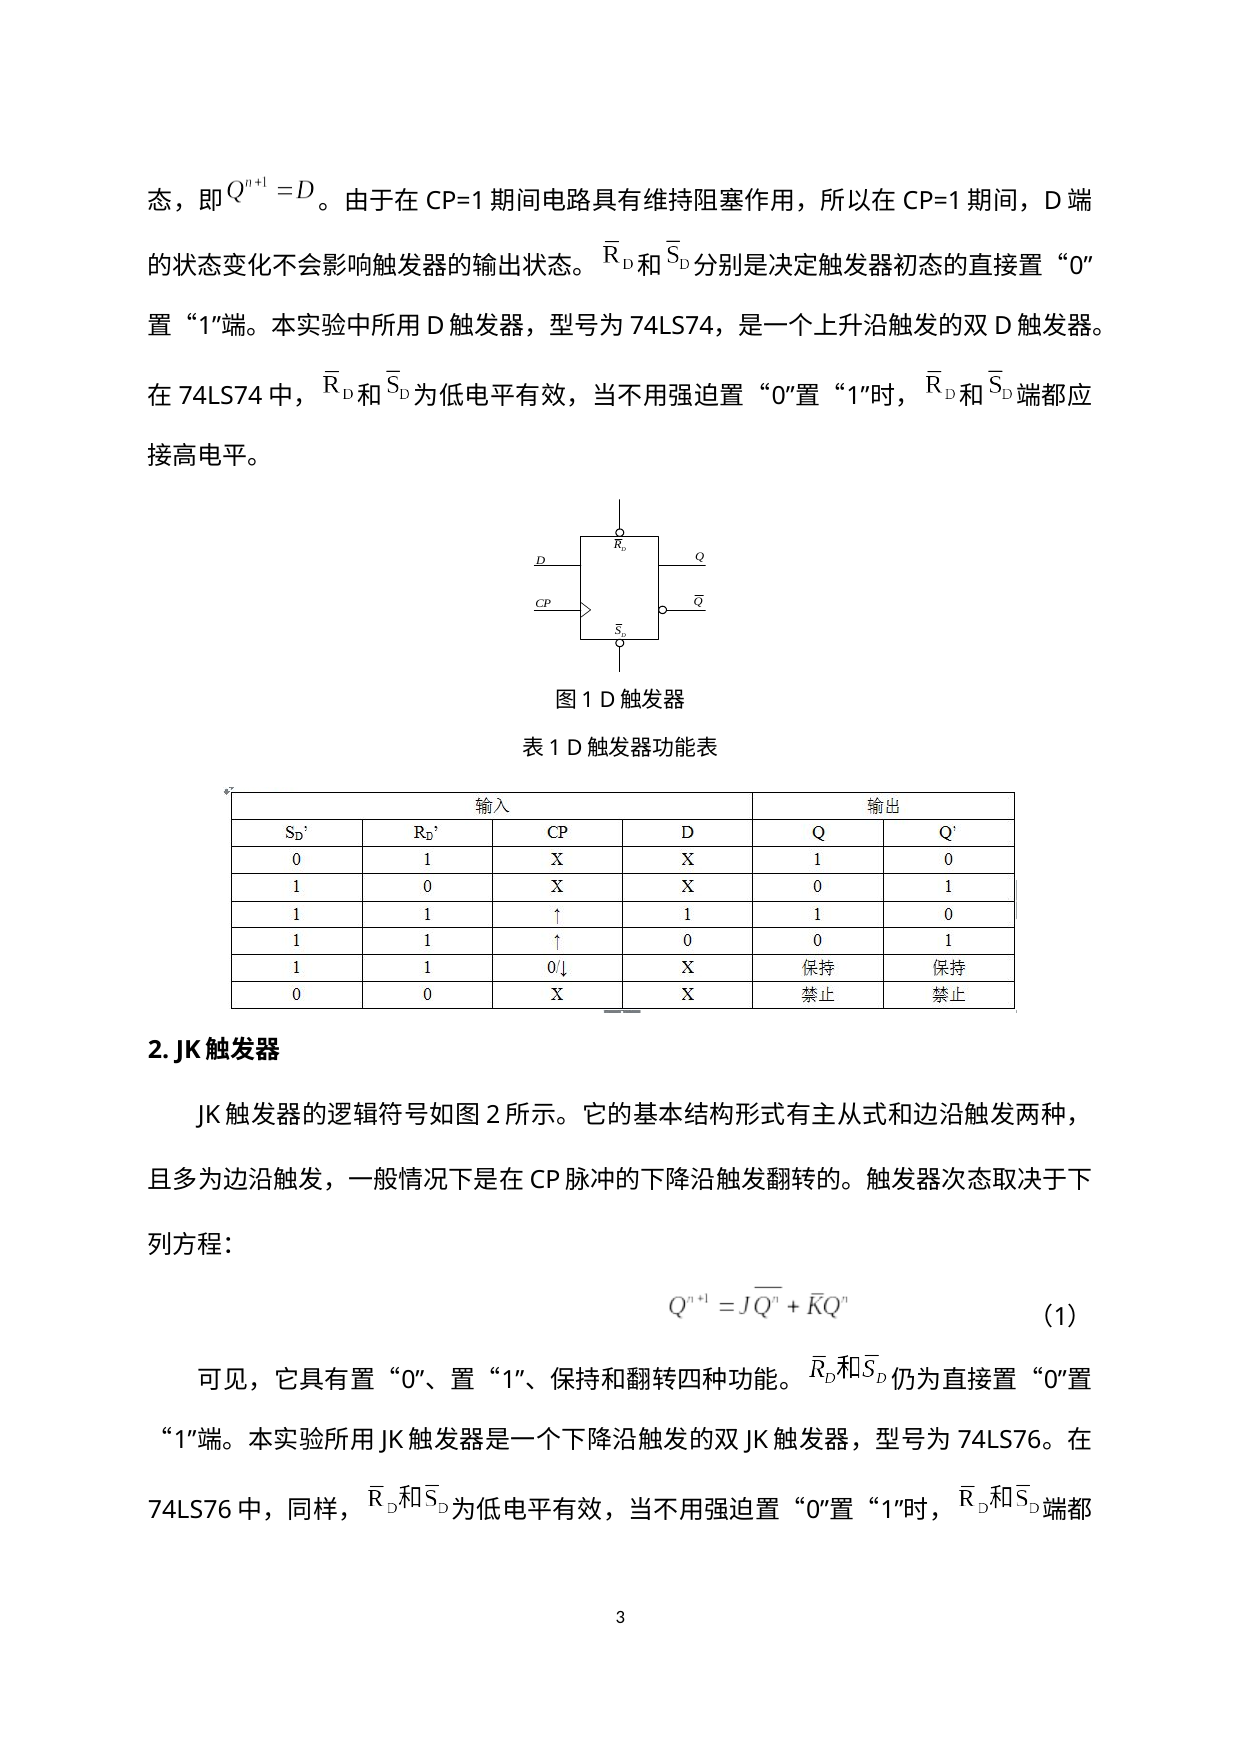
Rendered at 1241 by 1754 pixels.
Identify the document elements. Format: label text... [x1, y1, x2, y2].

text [148, 1340, 1092, 1535]
text （1） [148, 1275, 1092, 1340]
text 图1 D触发器 [148, 681, 1092, 714]
text 表1 D触发器功能表 [148, 730, 1092, 762]
text JK触发器的逻辑符号如图2所示。它的基本结构形式有主从式和边沿触发两种，且多为边沿触发，一般情况下是在CP脉冲的下降沿触发翻转的。触发器次态取决于下列方程： [148, 1080, 1092, 1275]
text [148, 161, 1092, 486]
picture [223, 787, 1017, 1013]
text 2. JK触发器 [148, 1015, 1092, 1080]
